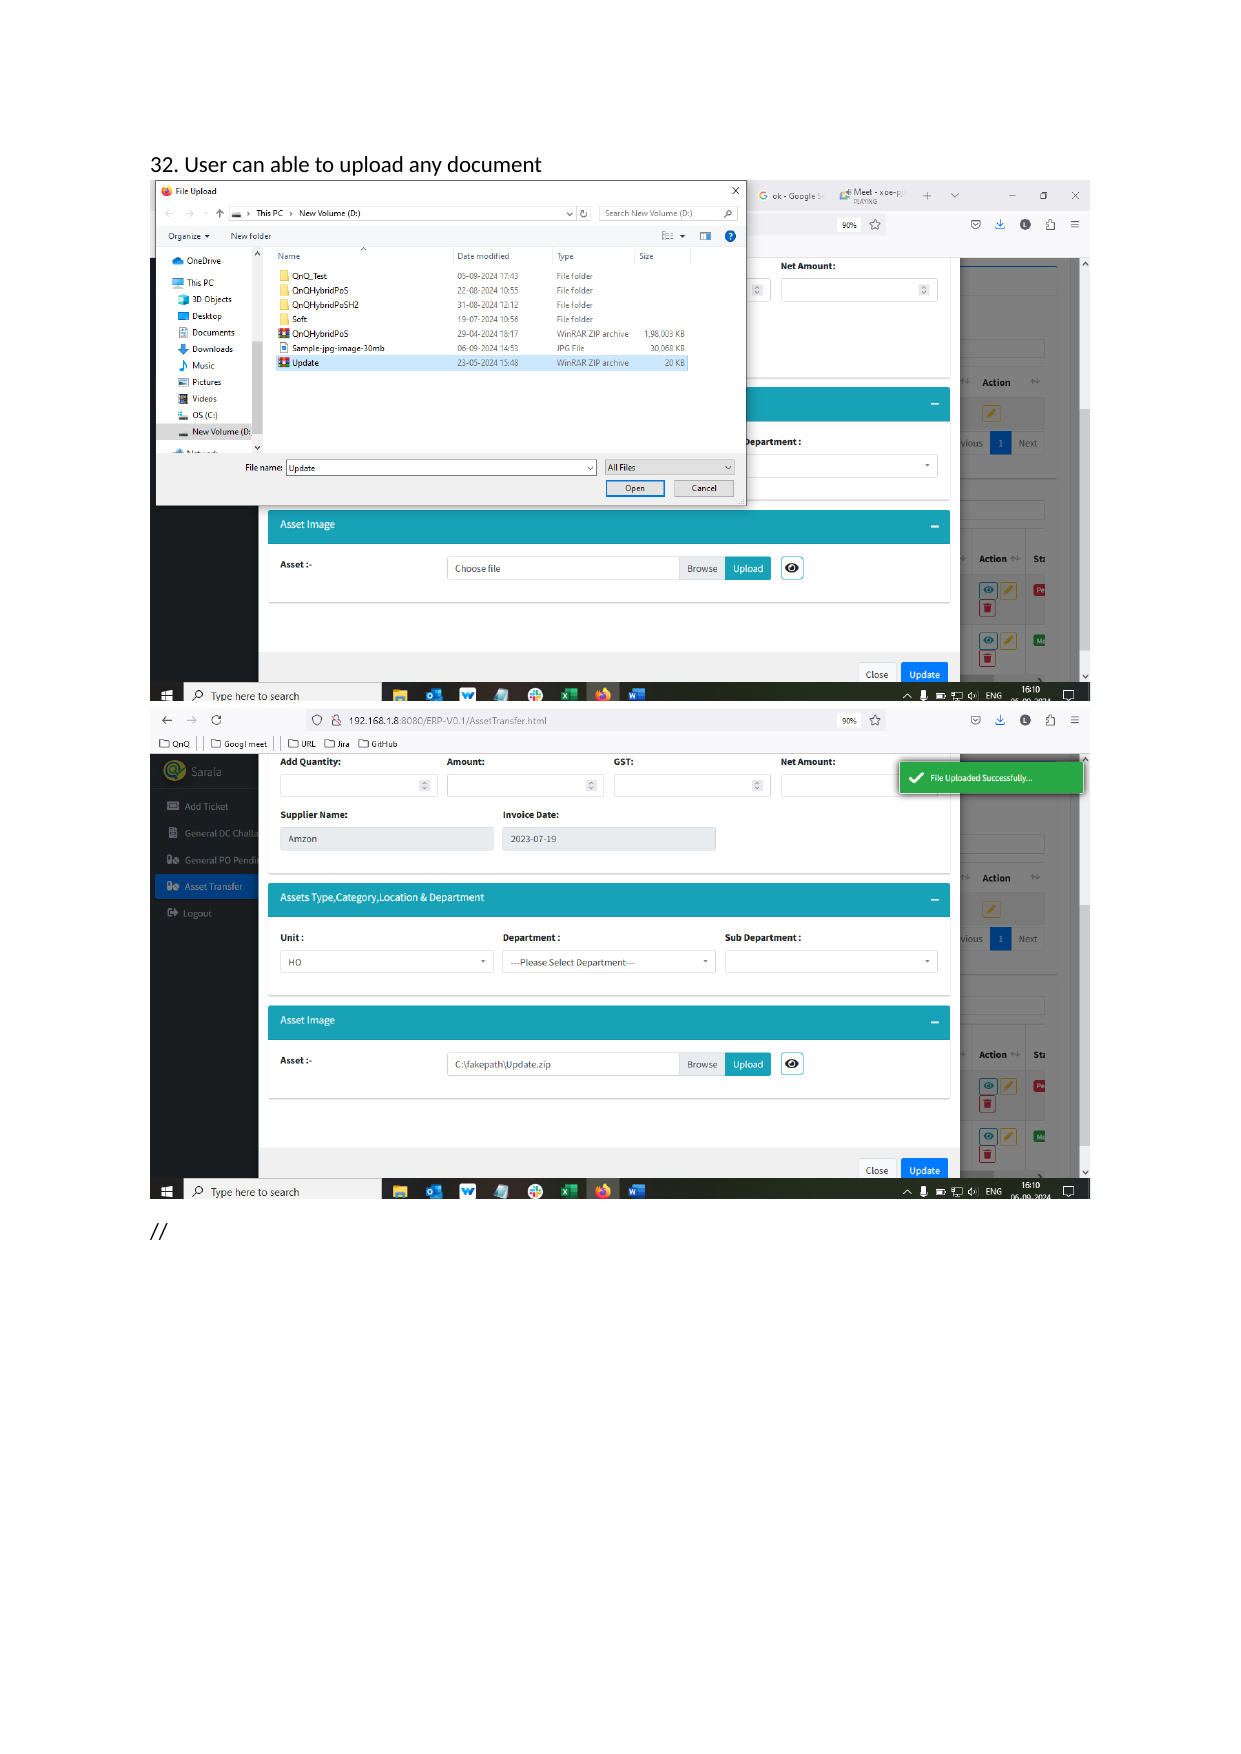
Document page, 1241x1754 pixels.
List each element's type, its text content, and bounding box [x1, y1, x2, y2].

text 32. User can able to upload any document [150, 150, 1090, 180]
text // [150, 1217, 1090, 1245]
picture [150, 708, 1091, 1199]
picture [150, 180, 1091, 701]
